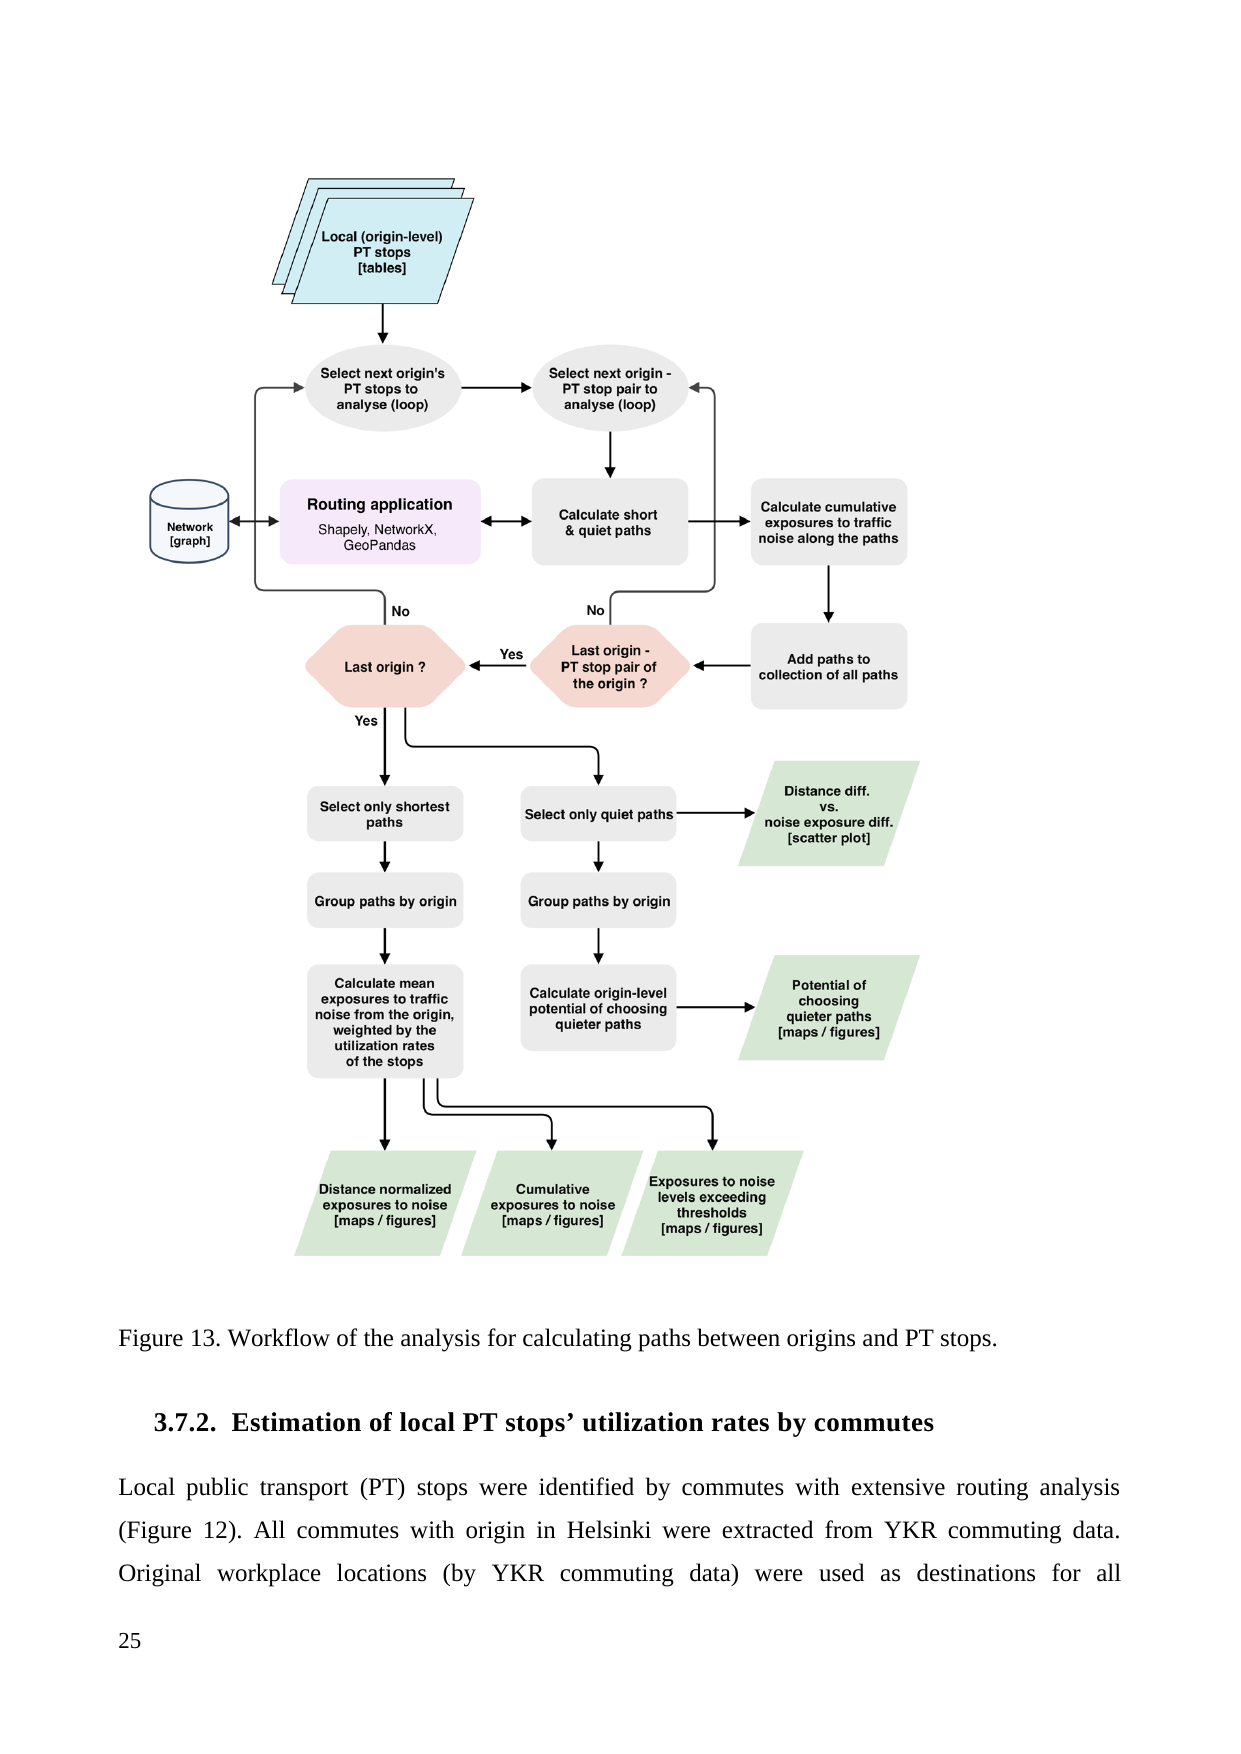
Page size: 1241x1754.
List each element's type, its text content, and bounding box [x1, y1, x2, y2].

text Figure 13. Workflow of the analysis for calculating paths between origins and PT stops. [118, 1323, 1122, 1352]
picture [118, 147, 950, 1290]
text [118, 1472, 1122, 1587]
subtitle Estimation of local PT stops’ utilization rates by commutes [118, 1406, 1122, 1437]
